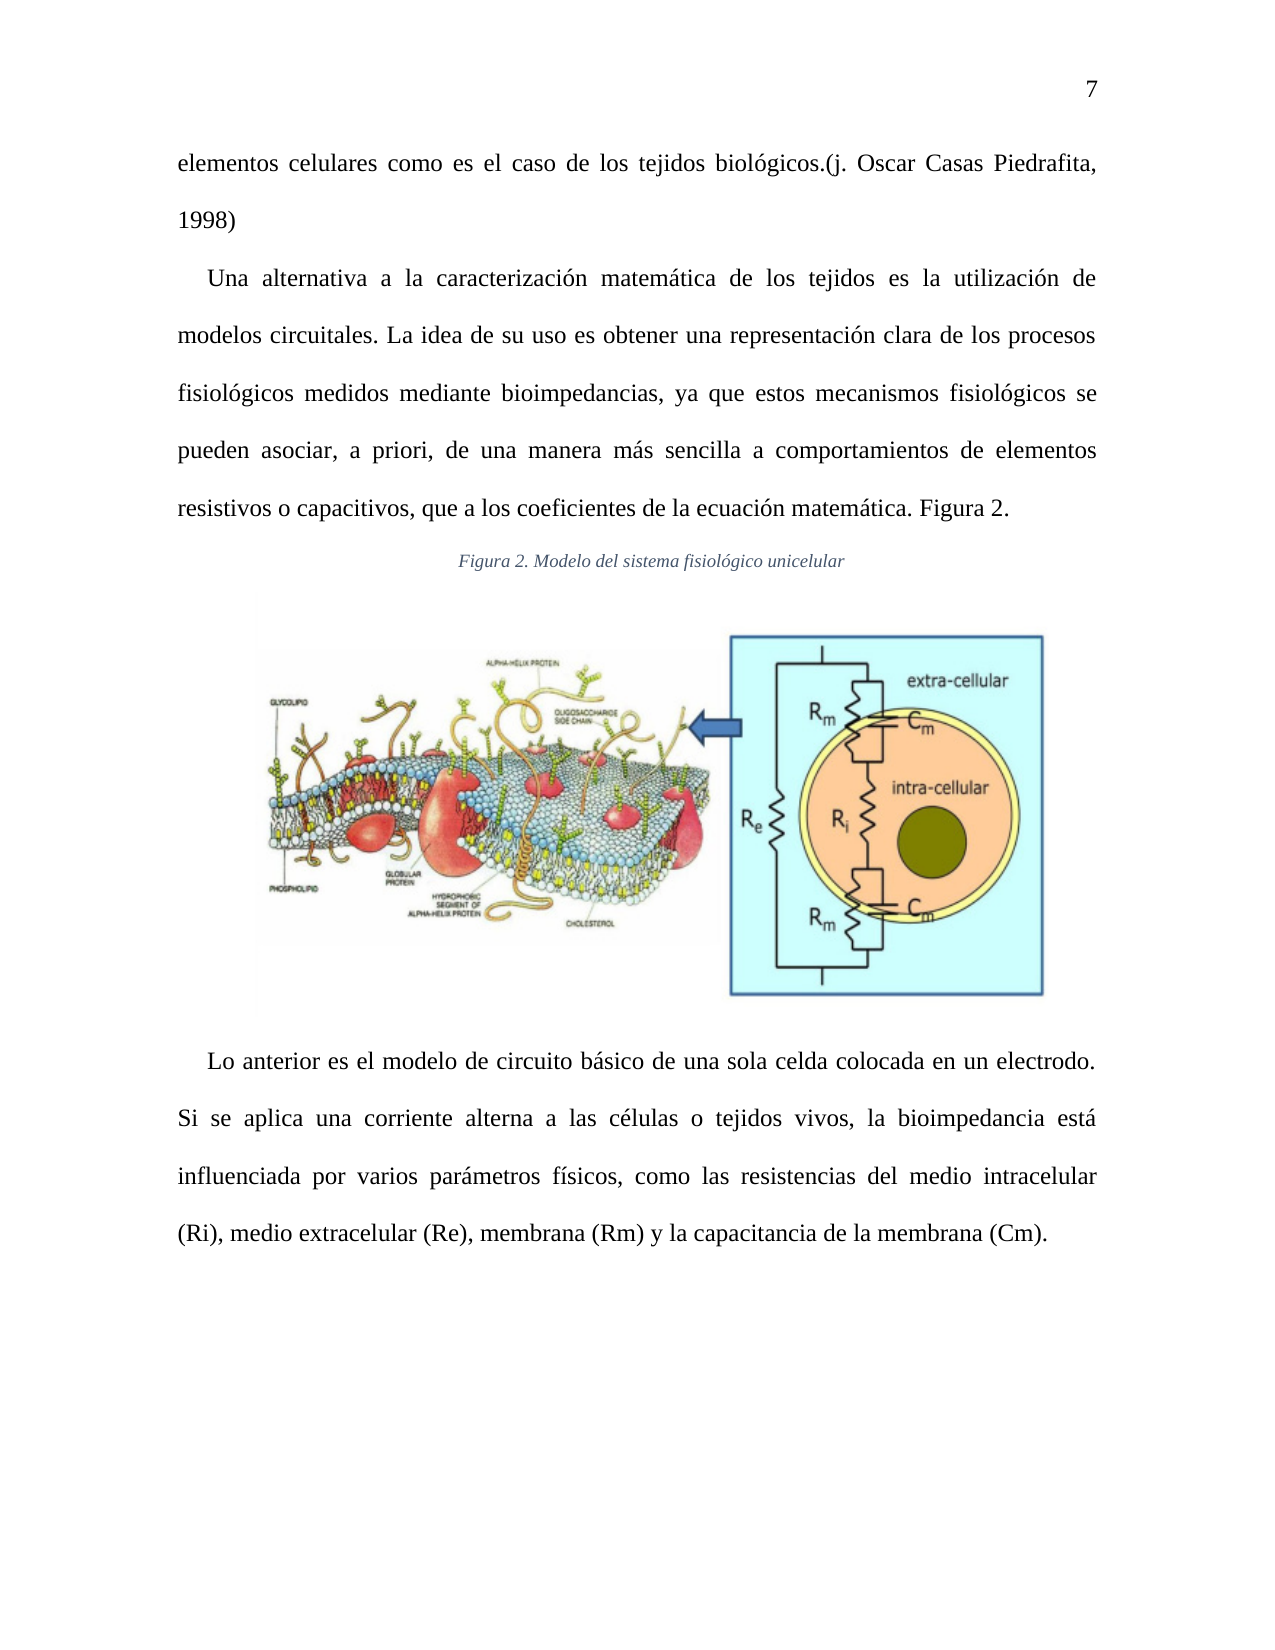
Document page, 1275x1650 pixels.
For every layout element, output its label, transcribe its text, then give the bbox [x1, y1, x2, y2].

text Una alternativa a la caracterización matemática de los tejidos es la utilización de modelos circuitales. La idea de su uso es obtener una representación clara de los procesos fisiológicos medidos mediante bioimpedancias, ya que estos mecanismos fisiológicos se pueden asociar, a priori, de una manera más sencilla a comportamientos de elementos resistivos o capacitivos, que a los coeficientes de la ecuación matemática. Figura 2. [177, 263, 1098, 521]
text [177, 148, 1098, 234]
picture [255, 592, 1050, 1017]
text Lo anterior es el modelo de circuito básico de una sola celda colocada en un electrodo. Si se aplica una corriente alterna a las células o tejidos vivos, la bioimpedancia está influenciada por varios parámetros físicos, como las resistencias del medio intracelular (Ri), medio extracelular (Re), membrana (Rm) y la capacitancia de la membrana (Cm). [177, 1046, 1098, 1247]
text Figura 2. Modelo del sistema fisiológico unicelular [177, 550, 1098, 572]
